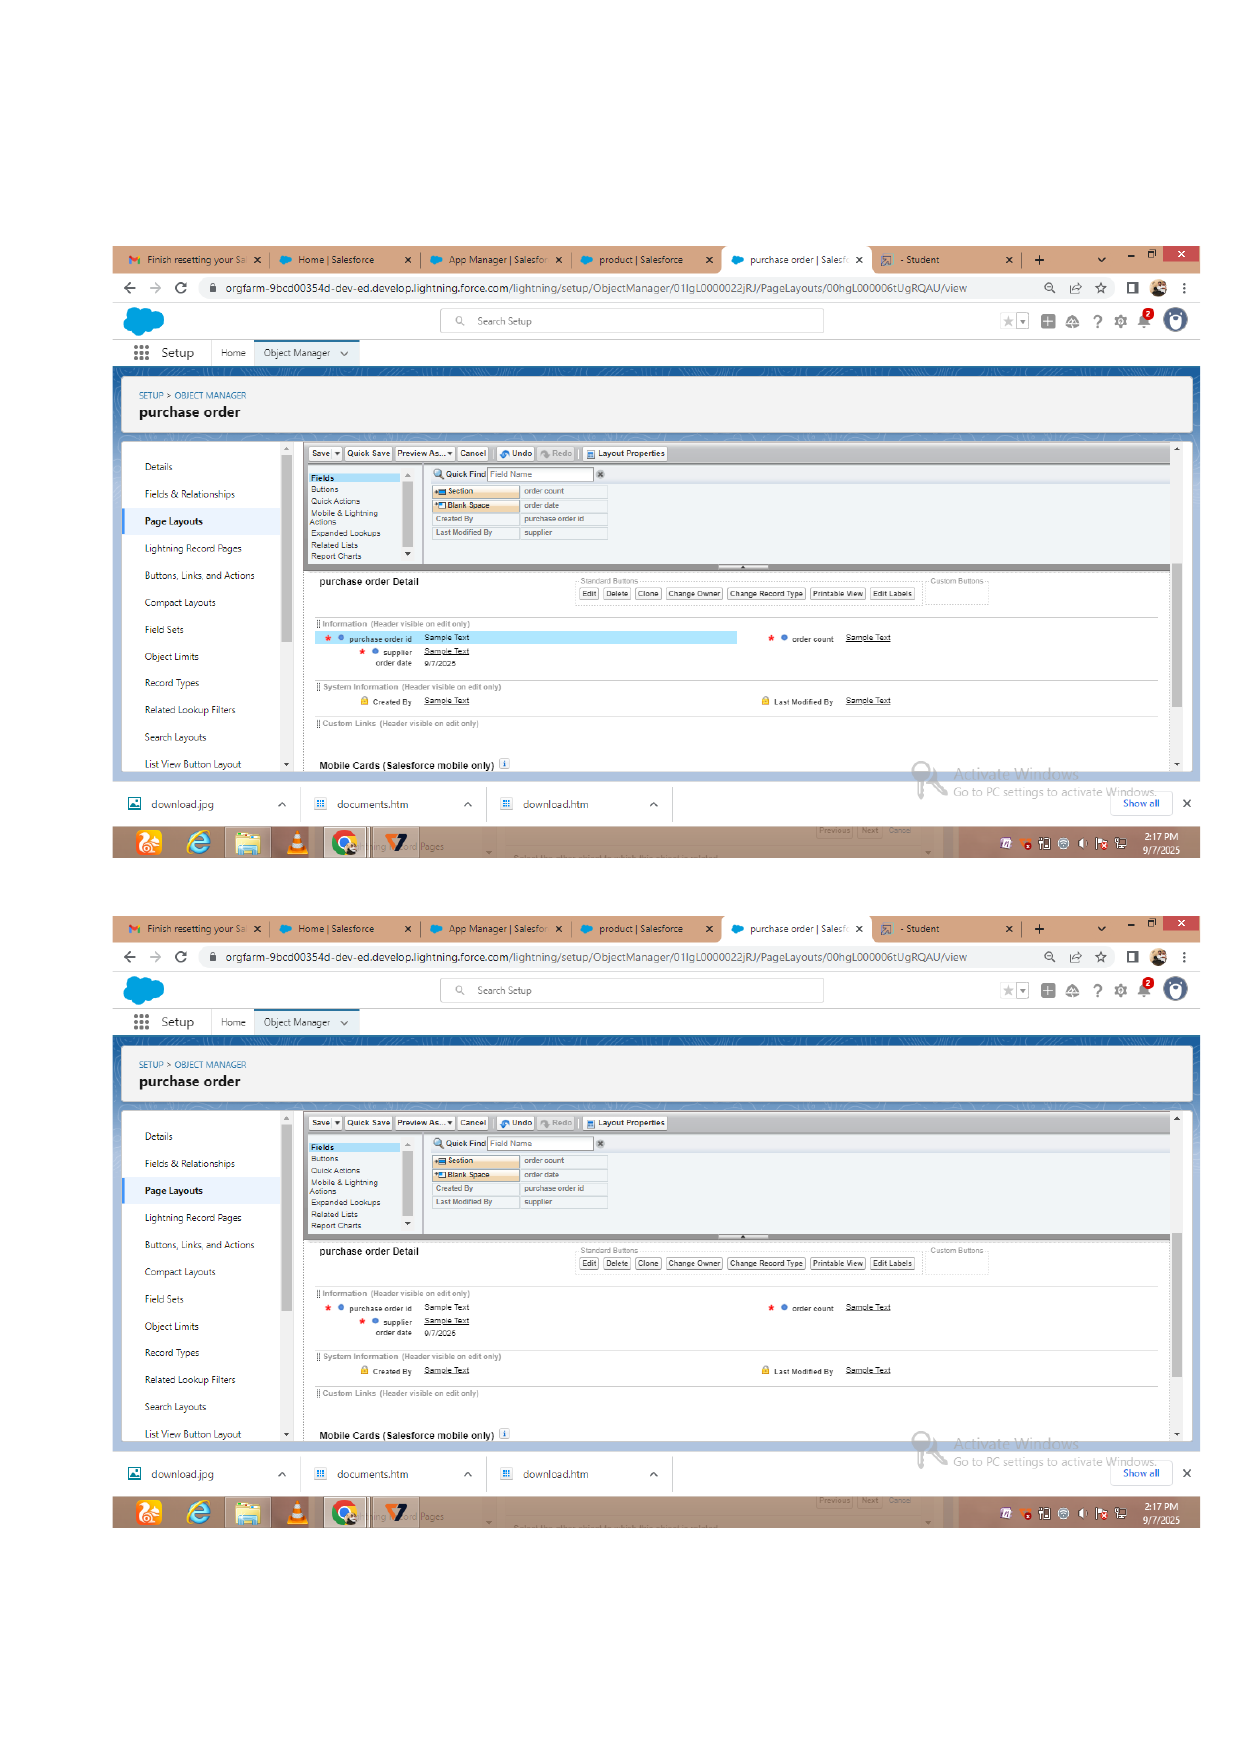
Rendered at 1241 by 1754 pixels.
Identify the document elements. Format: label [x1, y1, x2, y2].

picture [112, 246, 1200, 858]
picture [112, 916, 1200, 1528]
